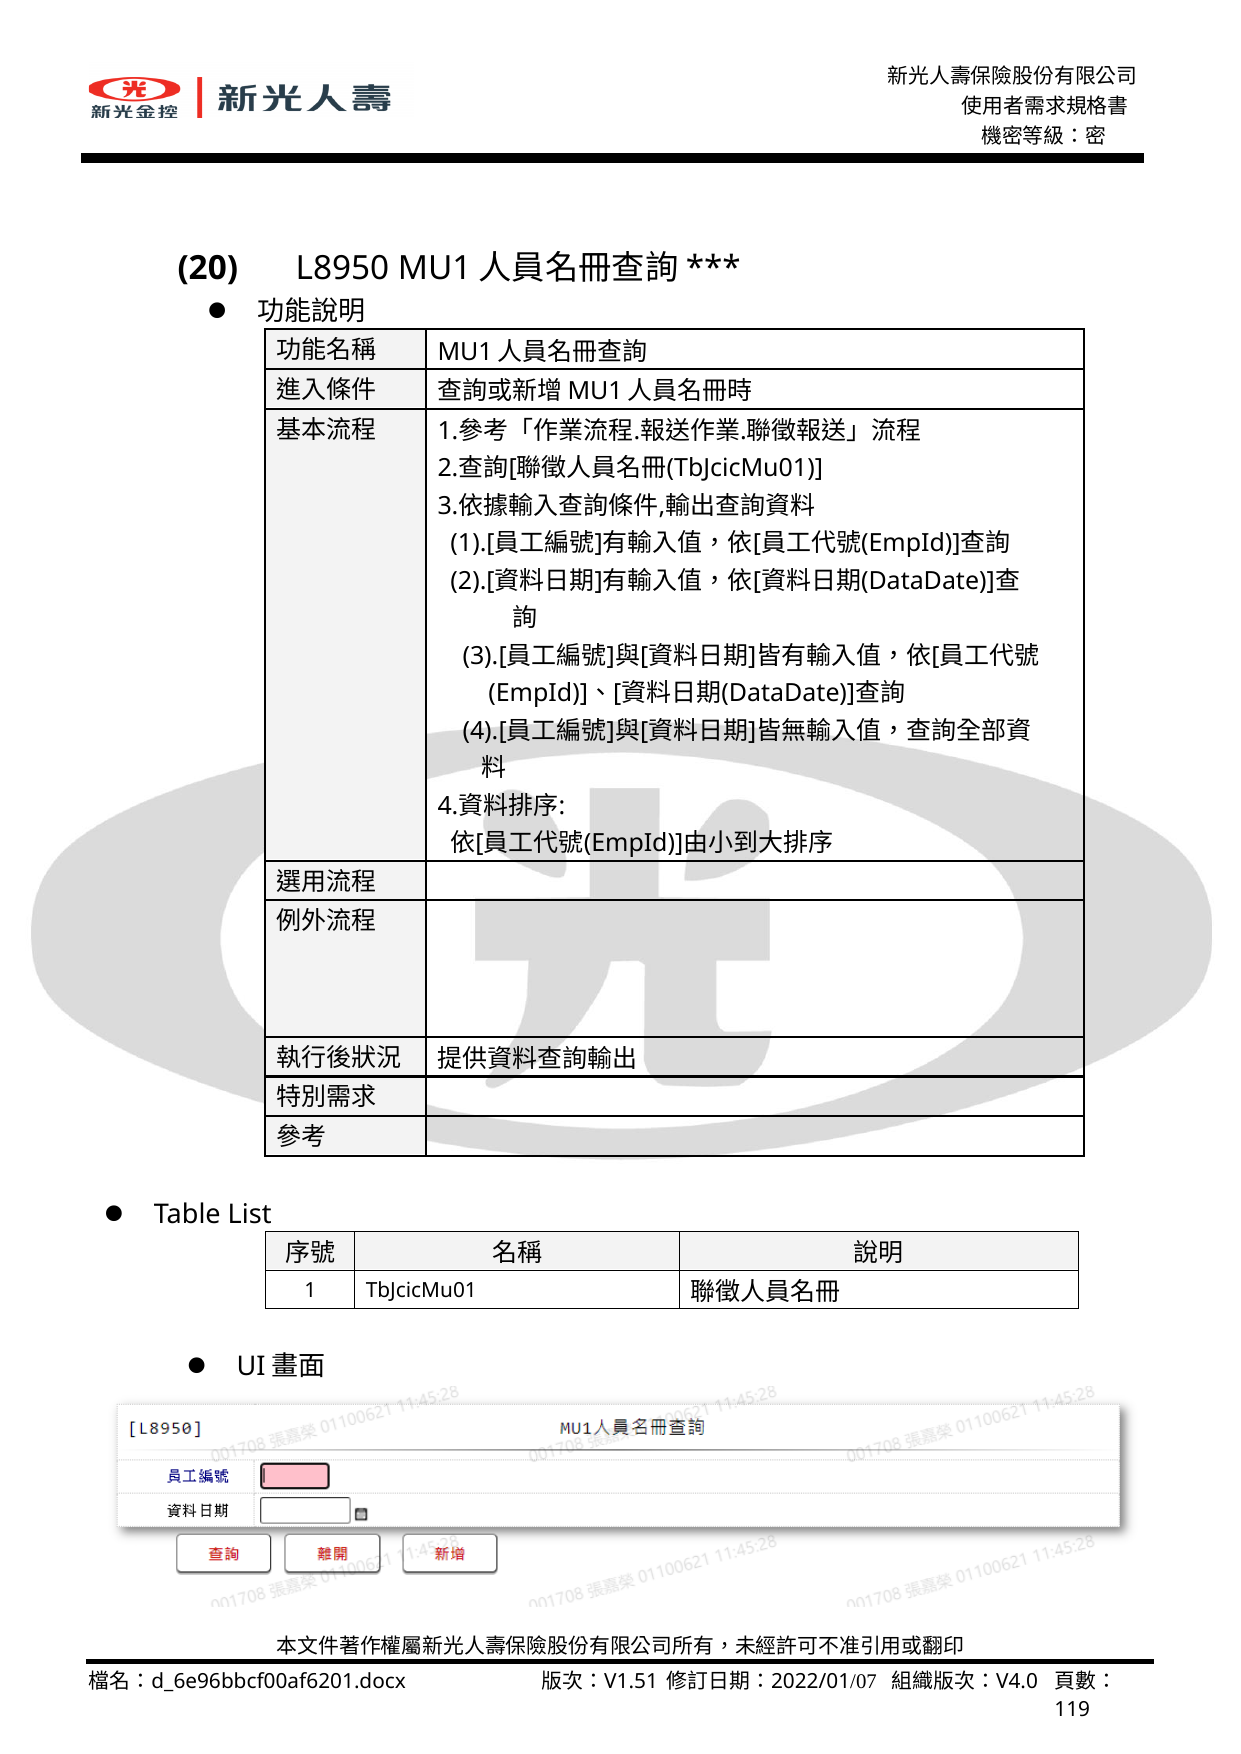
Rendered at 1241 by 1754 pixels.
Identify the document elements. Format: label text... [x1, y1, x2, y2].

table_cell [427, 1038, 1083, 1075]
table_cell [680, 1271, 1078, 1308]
list 功能說明 [207, 289, 1152, 328]
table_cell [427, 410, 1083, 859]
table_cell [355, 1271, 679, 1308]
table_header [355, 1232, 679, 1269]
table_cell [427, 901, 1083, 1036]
subtitle L8950 MU1人員名冊查詢 *** [177, 241, 1152, 289]
list UI畫面 [186, 1347, 1152, 1384]
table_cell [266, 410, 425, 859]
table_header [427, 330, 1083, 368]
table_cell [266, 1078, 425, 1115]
picture [88, 61, 414, 118]
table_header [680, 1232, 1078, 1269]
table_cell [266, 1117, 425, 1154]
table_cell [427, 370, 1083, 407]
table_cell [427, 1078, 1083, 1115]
picture [25, 713, 1215, 1166]
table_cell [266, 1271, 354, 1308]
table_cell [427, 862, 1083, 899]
picture [88, 1386, 1152, 1607]
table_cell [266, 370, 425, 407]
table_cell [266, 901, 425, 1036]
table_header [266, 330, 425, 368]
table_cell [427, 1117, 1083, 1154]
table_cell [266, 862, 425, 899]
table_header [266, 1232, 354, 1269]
list Table List [103, 1194, 1152, 1231]
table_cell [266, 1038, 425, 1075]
